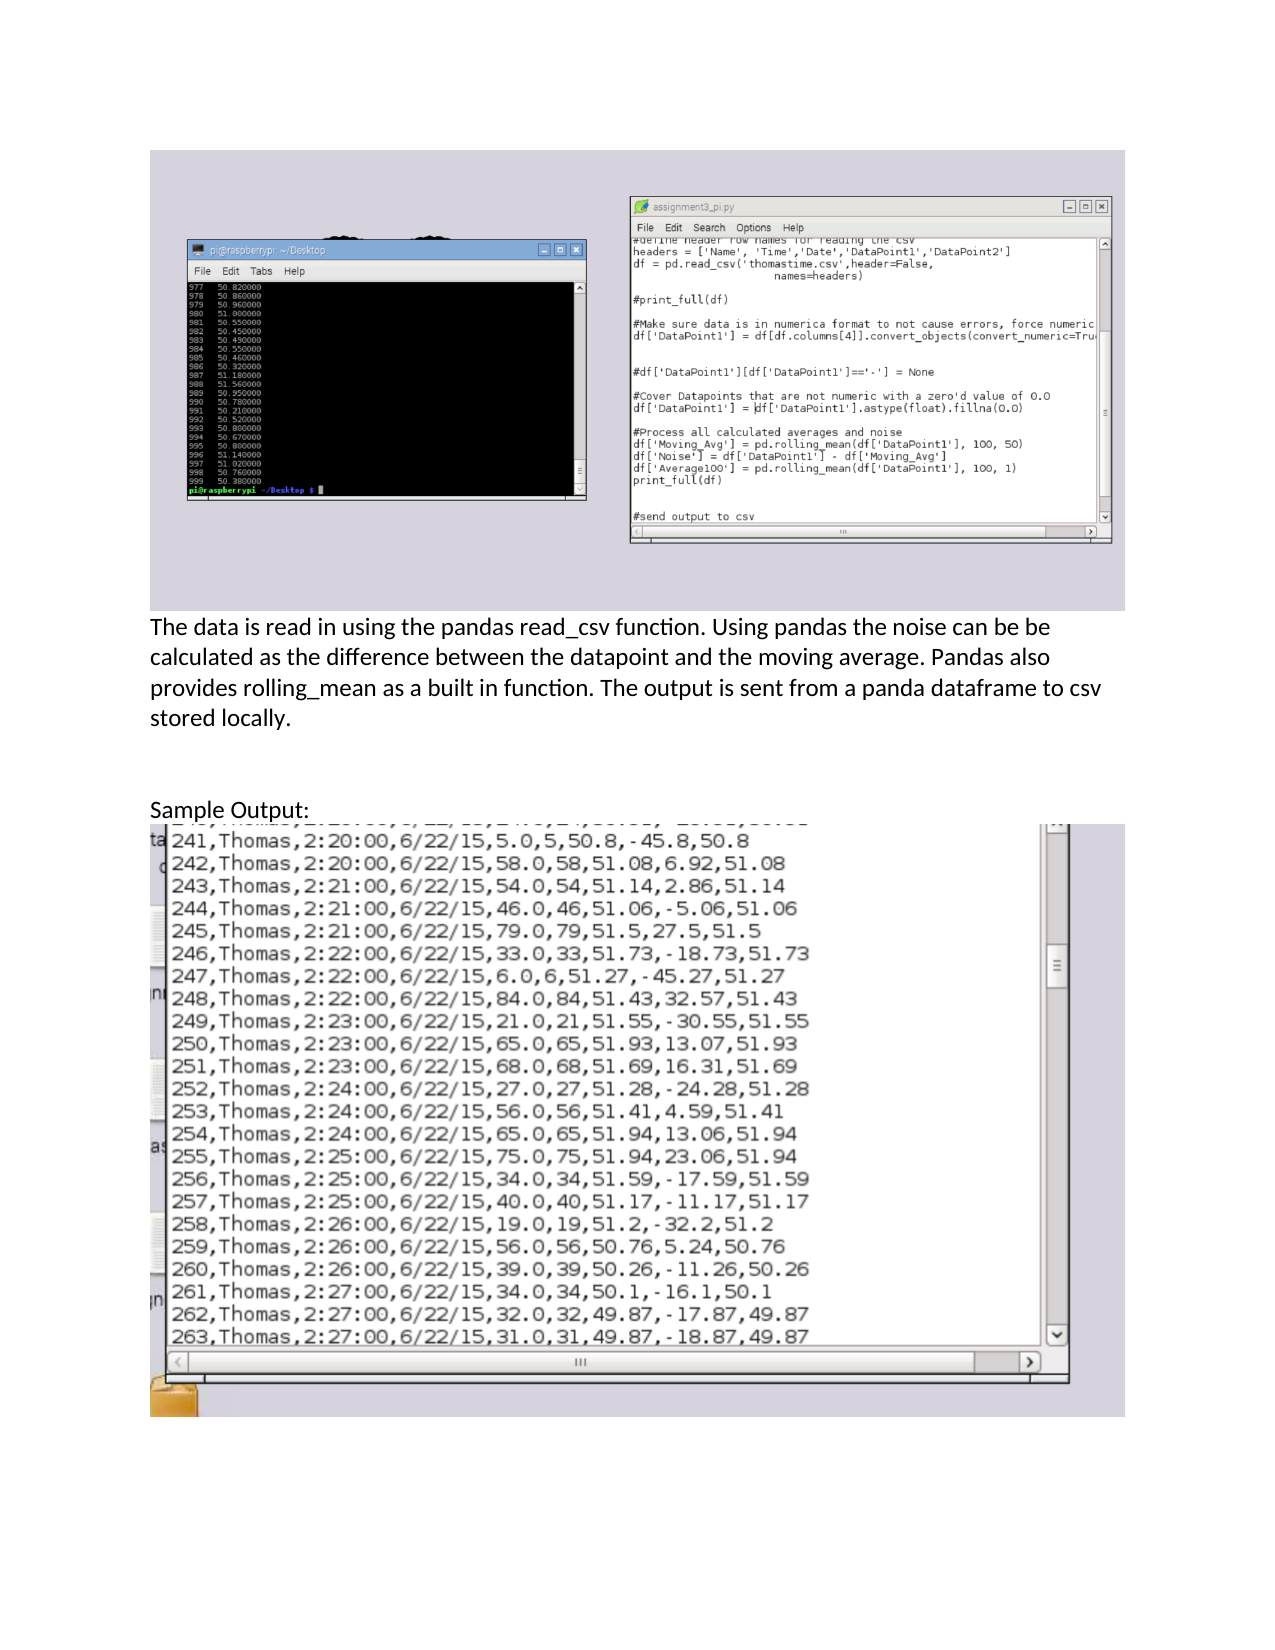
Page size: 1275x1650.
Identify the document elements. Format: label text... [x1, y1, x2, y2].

text The data is read in using the pandas read_csv function. Using pandas the noise can be be calculated as the difference between the datapoint and the moving average. Pandas also provides rolling_mean as a built in function. The output is sent from a panda dataframe to csv stored locally. [150, 611, 1125, 733]
picture [150, 824, 1125, 1417]
picture [150, 150, 1125, 611]
text Sample Output: [150, 794, 1125, 824]
